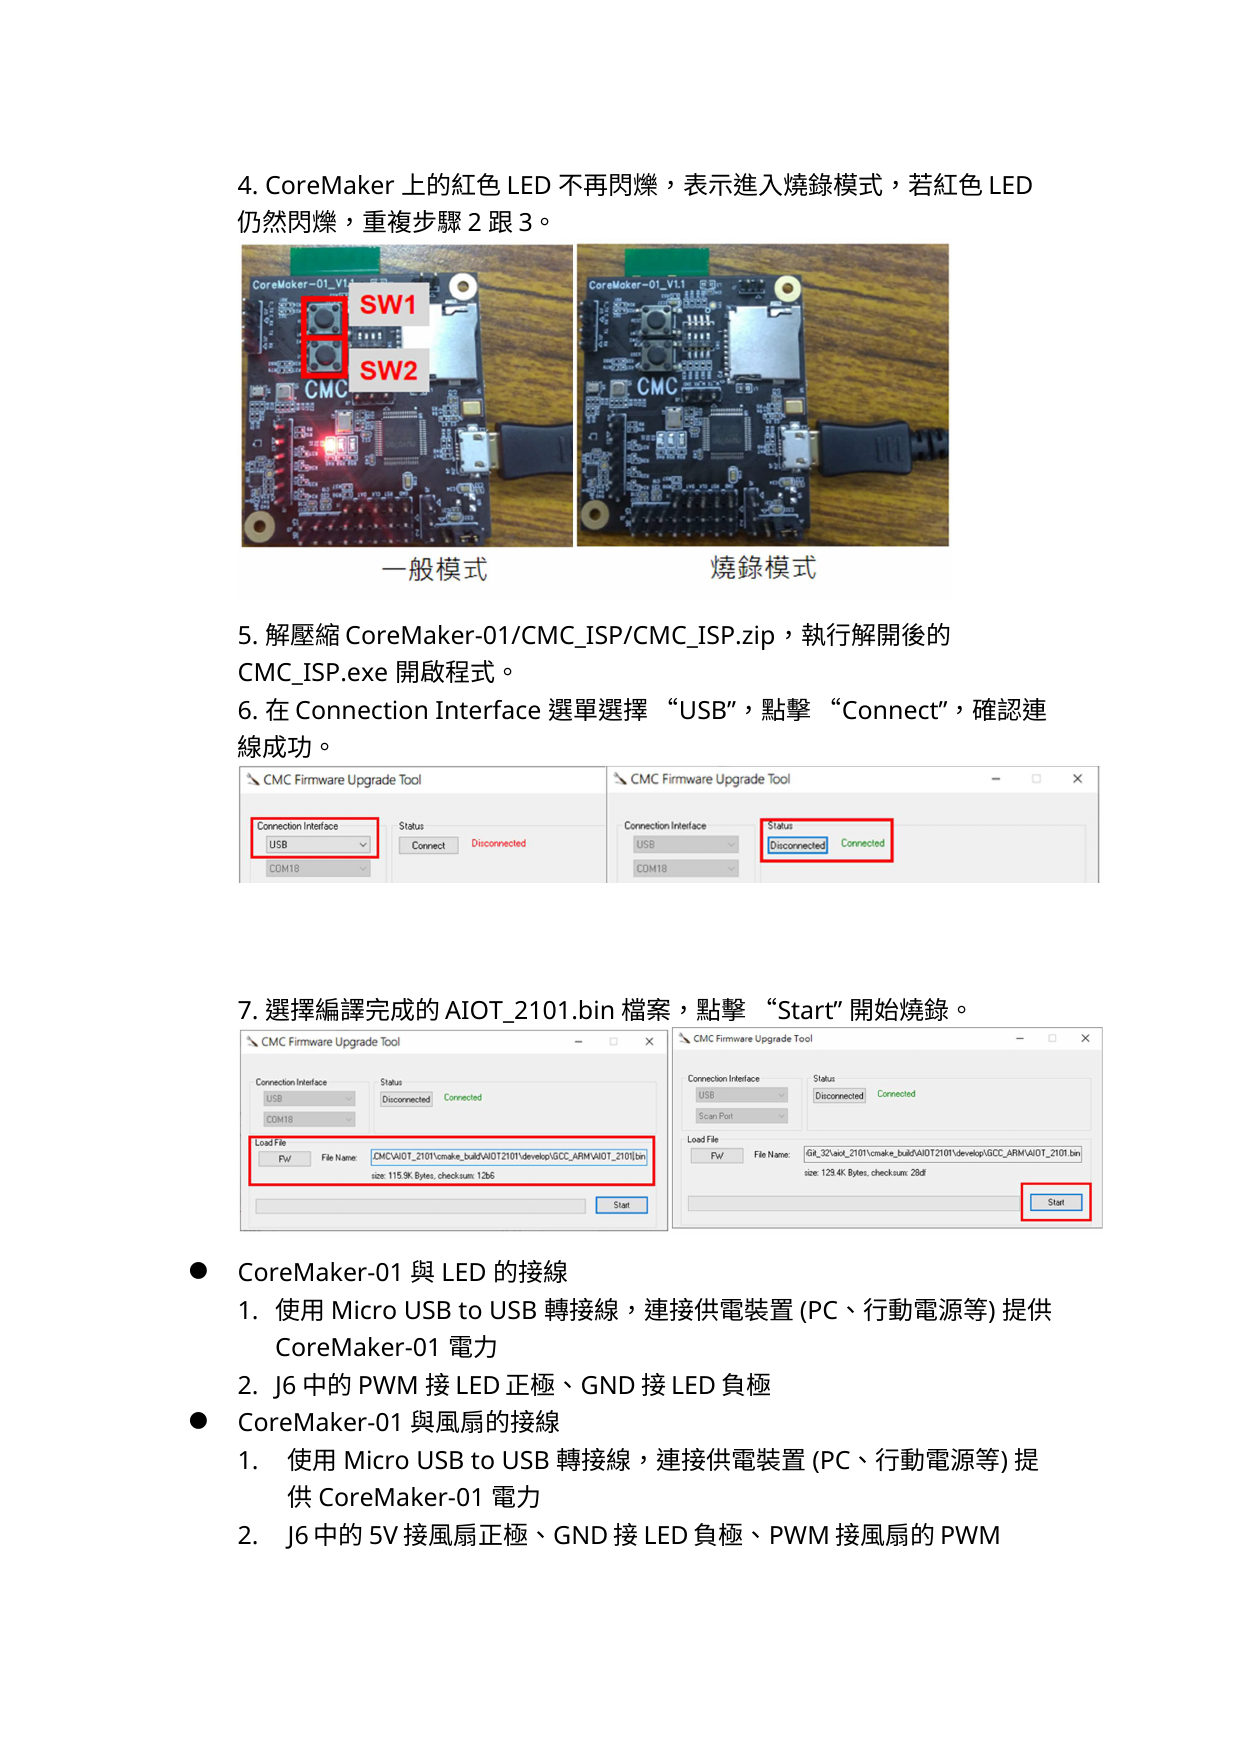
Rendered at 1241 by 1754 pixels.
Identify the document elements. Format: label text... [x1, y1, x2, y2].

list J6 中的PWM 接LED正極、GND接LED負極 [237, 1364, 1053, 1402]
list 使用 Micro USB to USB 轉接線，連接供電裝置 (PC、行動電源等) 提供 CoreMaker-01 電力 [237, 1289, 1053, 1364]
text 4. CoreMaker 上的紅色LED 不再閃爍，表示進入燒錄模式，若紅色LED 仍然閃爍，重複步驟2 跟3。 [237, 164, 1053, 239]
list J6中的5V接風扇正極、GND接LED負極、PWM接風扇的PWM [237, 1514, 1053, 1552]
text 7. 選擇編譯完成的AIOT_2101.bin 檔案，點擊 “Start” 開始燒錄。 [237, 989, 1053, 1027]
list CoreMaker-01 與風扇的接線 [187, 1402, 1053, 1439]
text 5. 解壓縮CoreMaker-01/CMC_ISP/CMC_ISP.zip，執行解開後的CMC_ISP.exe 開啟程式。 [237, 614, 1053, 689]
text 6. 在Connection Interface 選單選擇 “USB”，點擊 “Connect”，確認連線成功。 [237, 689, 1053, 764]
list 使用 Micro USB to USB 轉接線，連接供電裝置 (PC、行動電源等) 提供 CoreMaker-01 電力 [237, 1439, 1053, 1514]
list CoreMaker-01 與 LED 的接線 [187, 1252, 1053, 1289]
